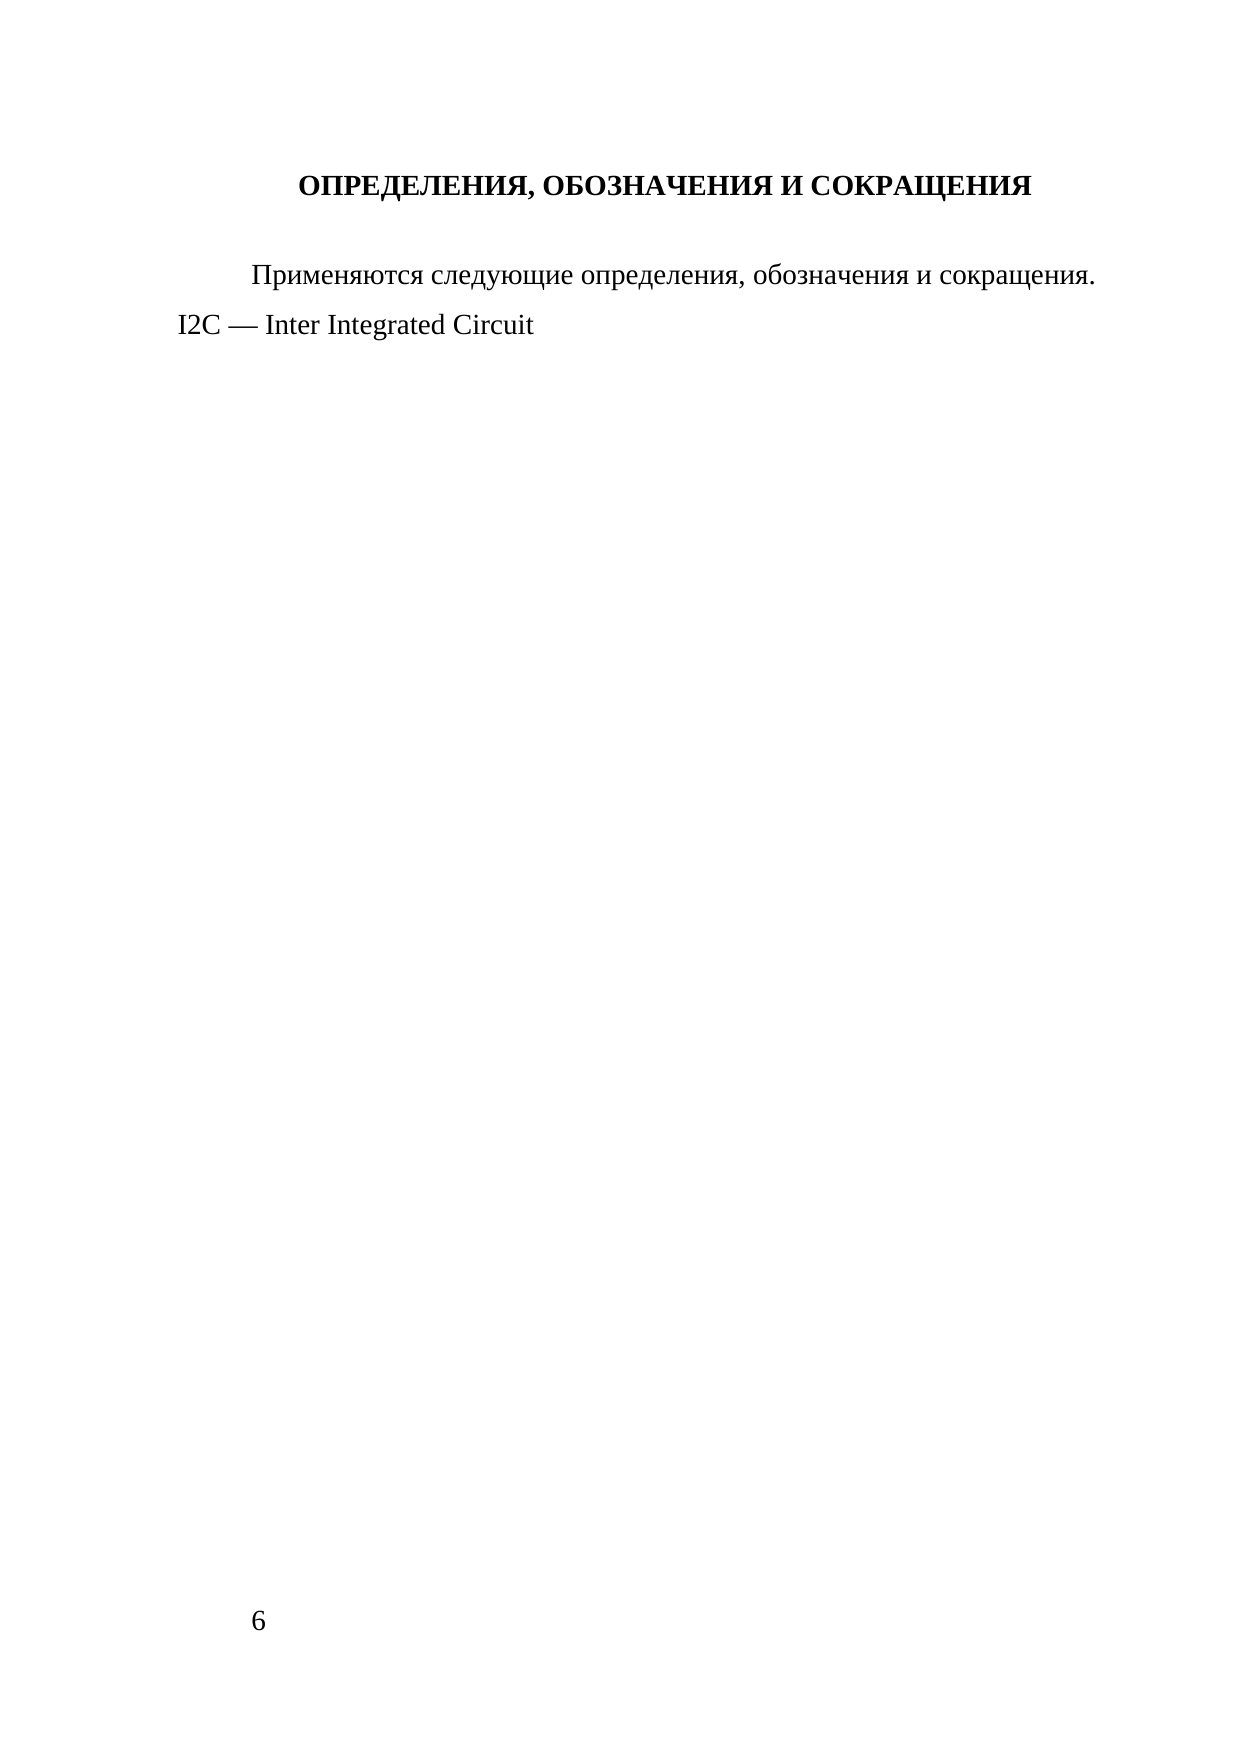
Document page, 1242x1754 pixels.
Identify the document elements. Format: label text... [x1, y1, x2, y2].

text Применяются следующие определения, обозначения и сокращения. [177, 257, 1153, 291]
subtitle ОПРЕДЕЛЕНИЯ, ОБОЗНАЧЕНИЯ И СОКРАЩЕНИЯ [177, 168, 1153, 202]
text I2C — Inter Integrated Circuit [177, 307, 1153, 341]
